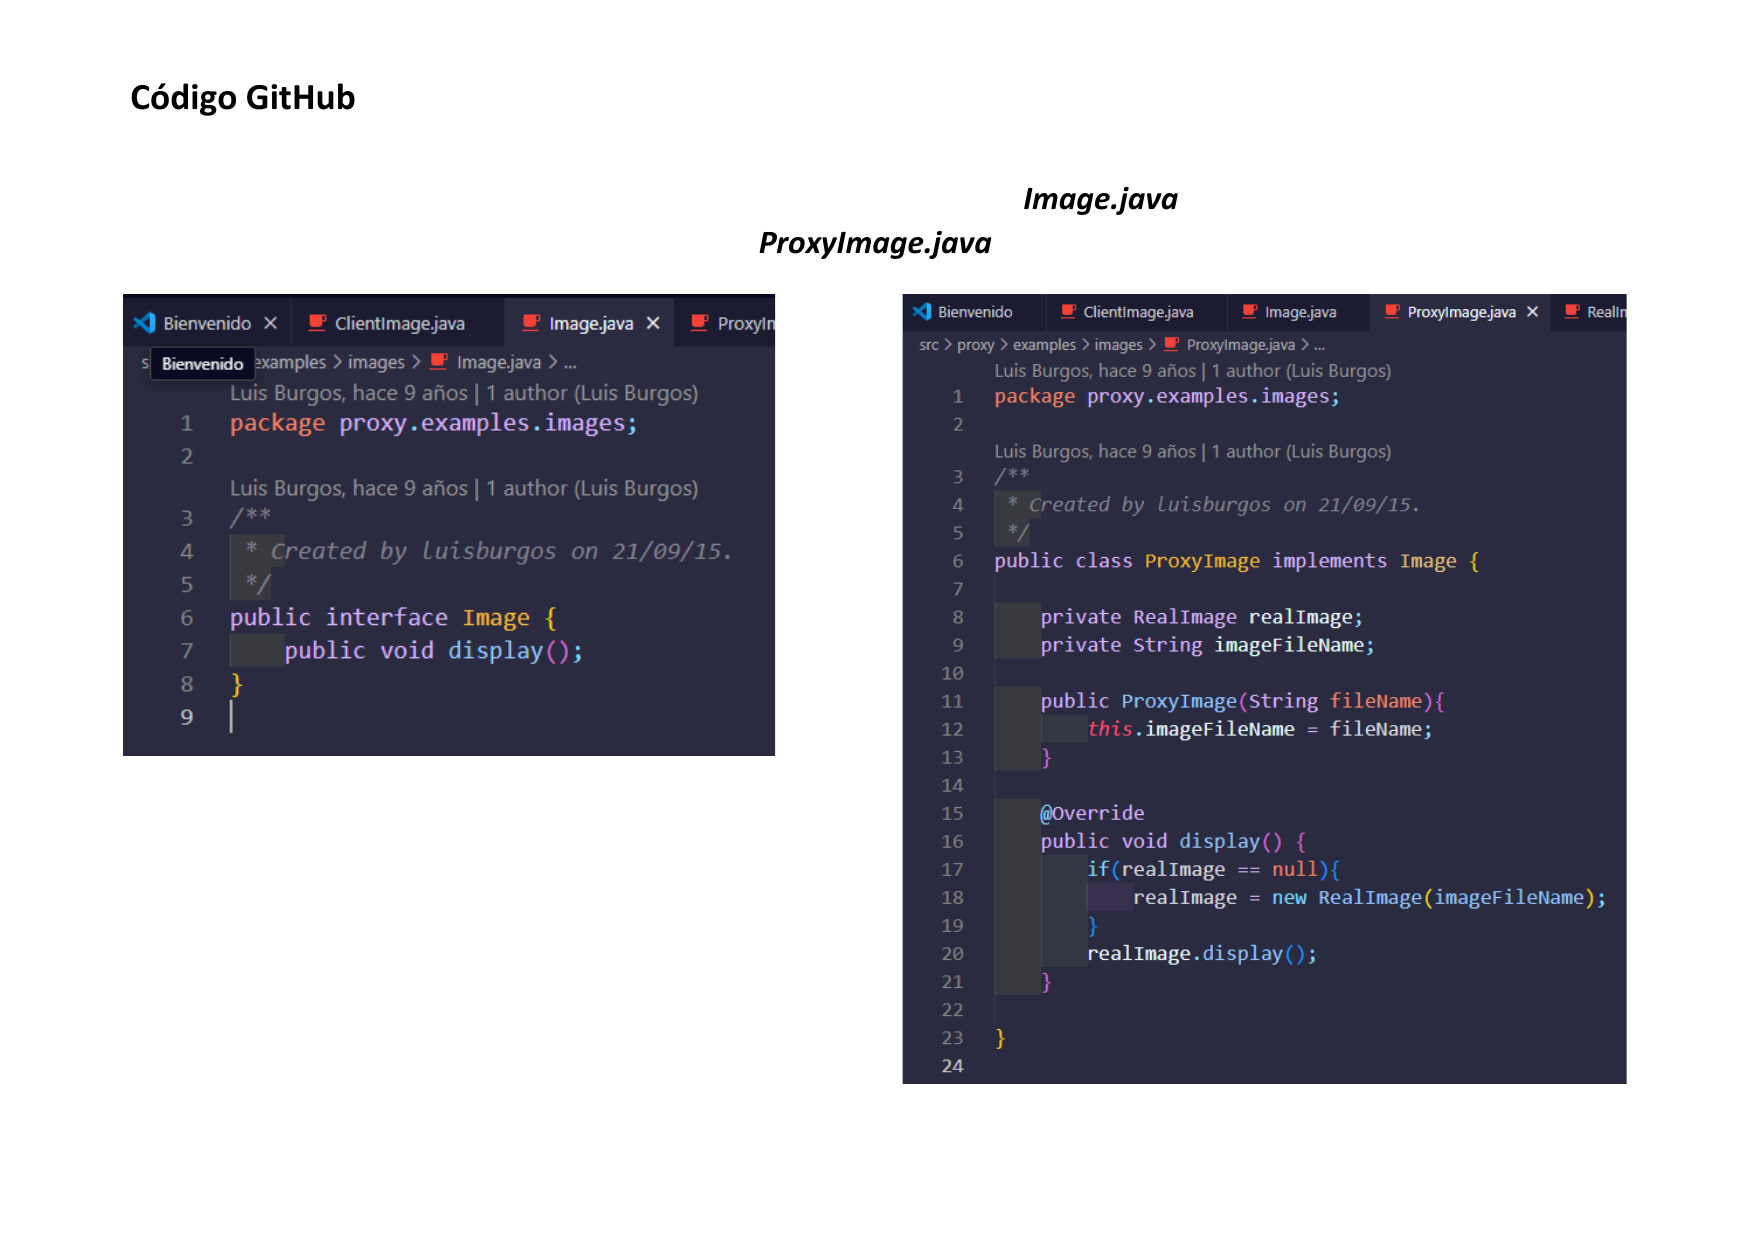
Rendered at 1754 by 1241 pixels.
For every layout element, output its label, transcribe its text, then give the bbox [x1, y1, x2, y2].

picture [121, 294, 775, 754]
picture [901, 294, 1626, 1081]
text Image.java ProxyImage.java [148, 177, 1606, 262]
